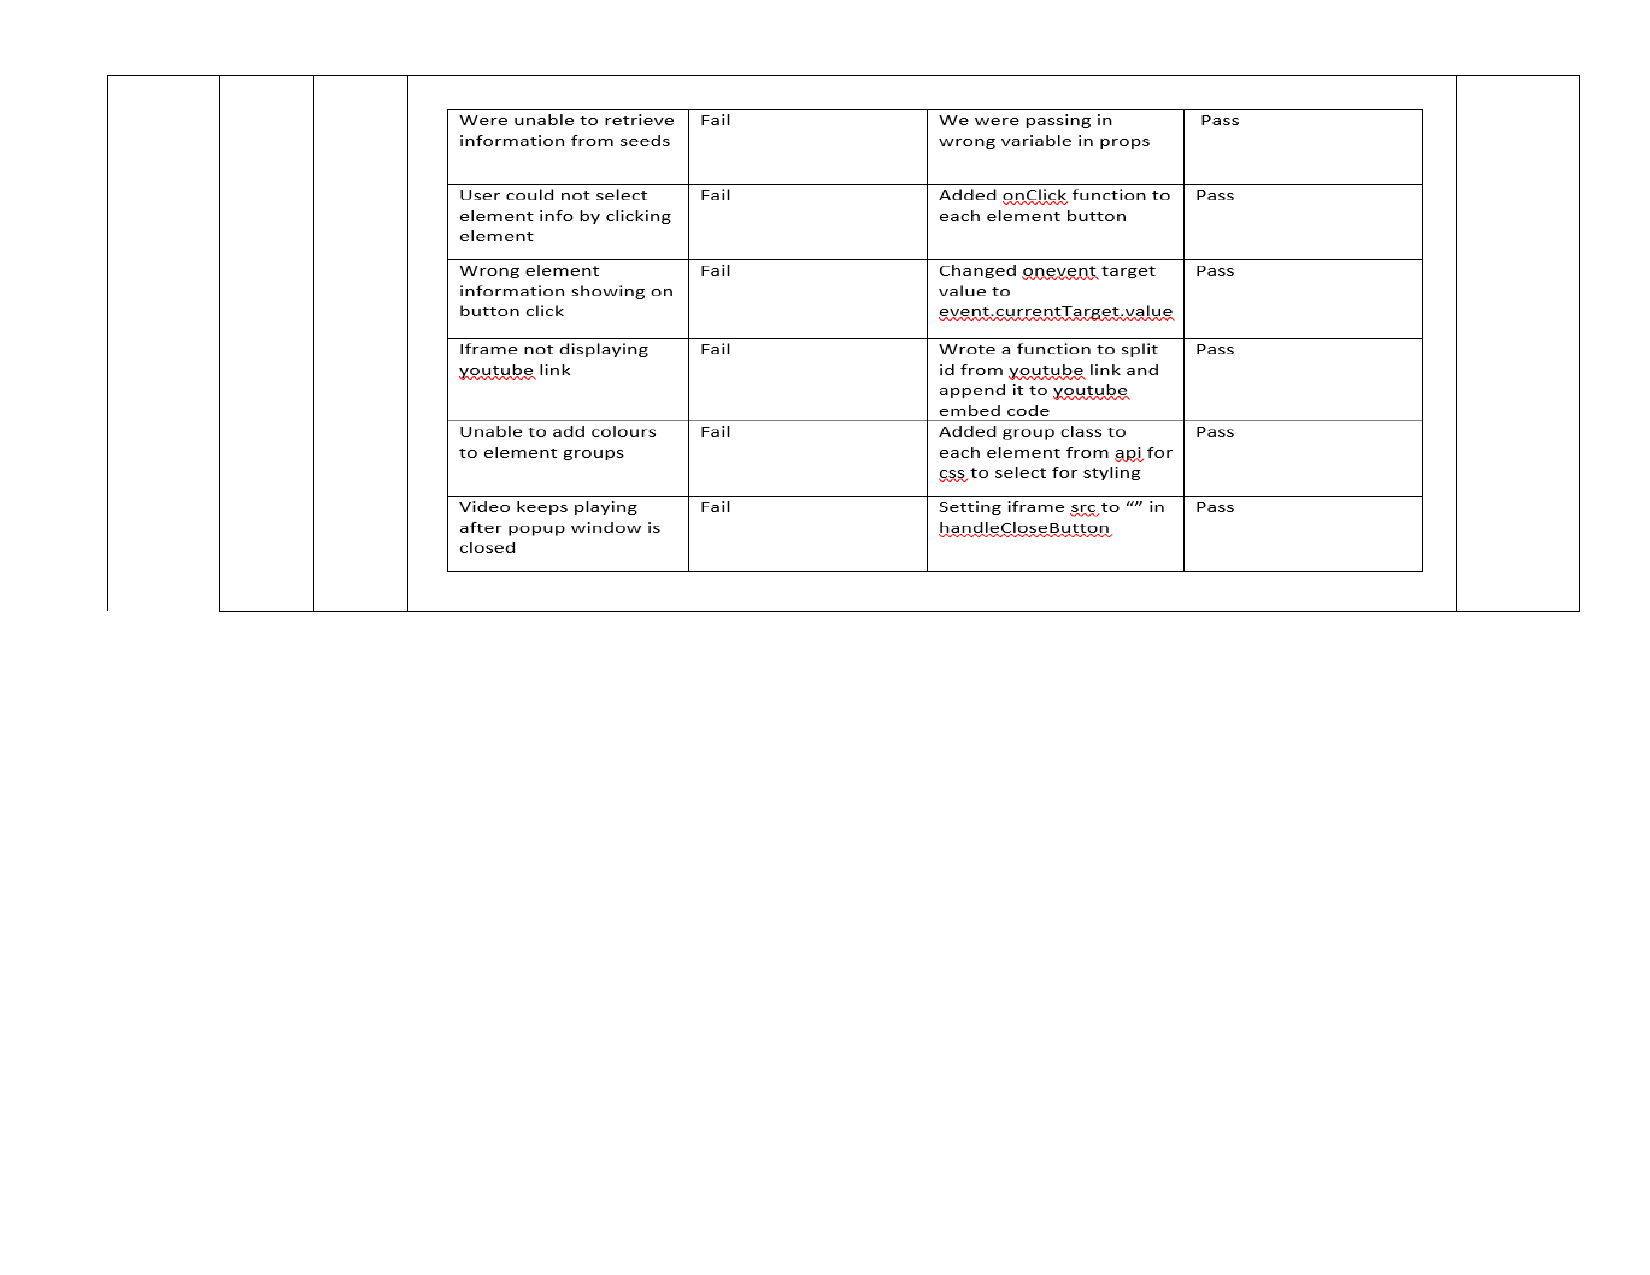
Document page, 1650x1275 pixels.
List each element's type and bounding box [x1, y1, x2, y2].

table_cell [220, 76, 313, 611]
table_cell [314, 76, 407, 611]
table_cell [408, 76, 1456, 611]
table_cell [108, 76, 219, 611]
picture [415, 84, 1449, 603]
table_cell [1457, 76, 1579, 611]
